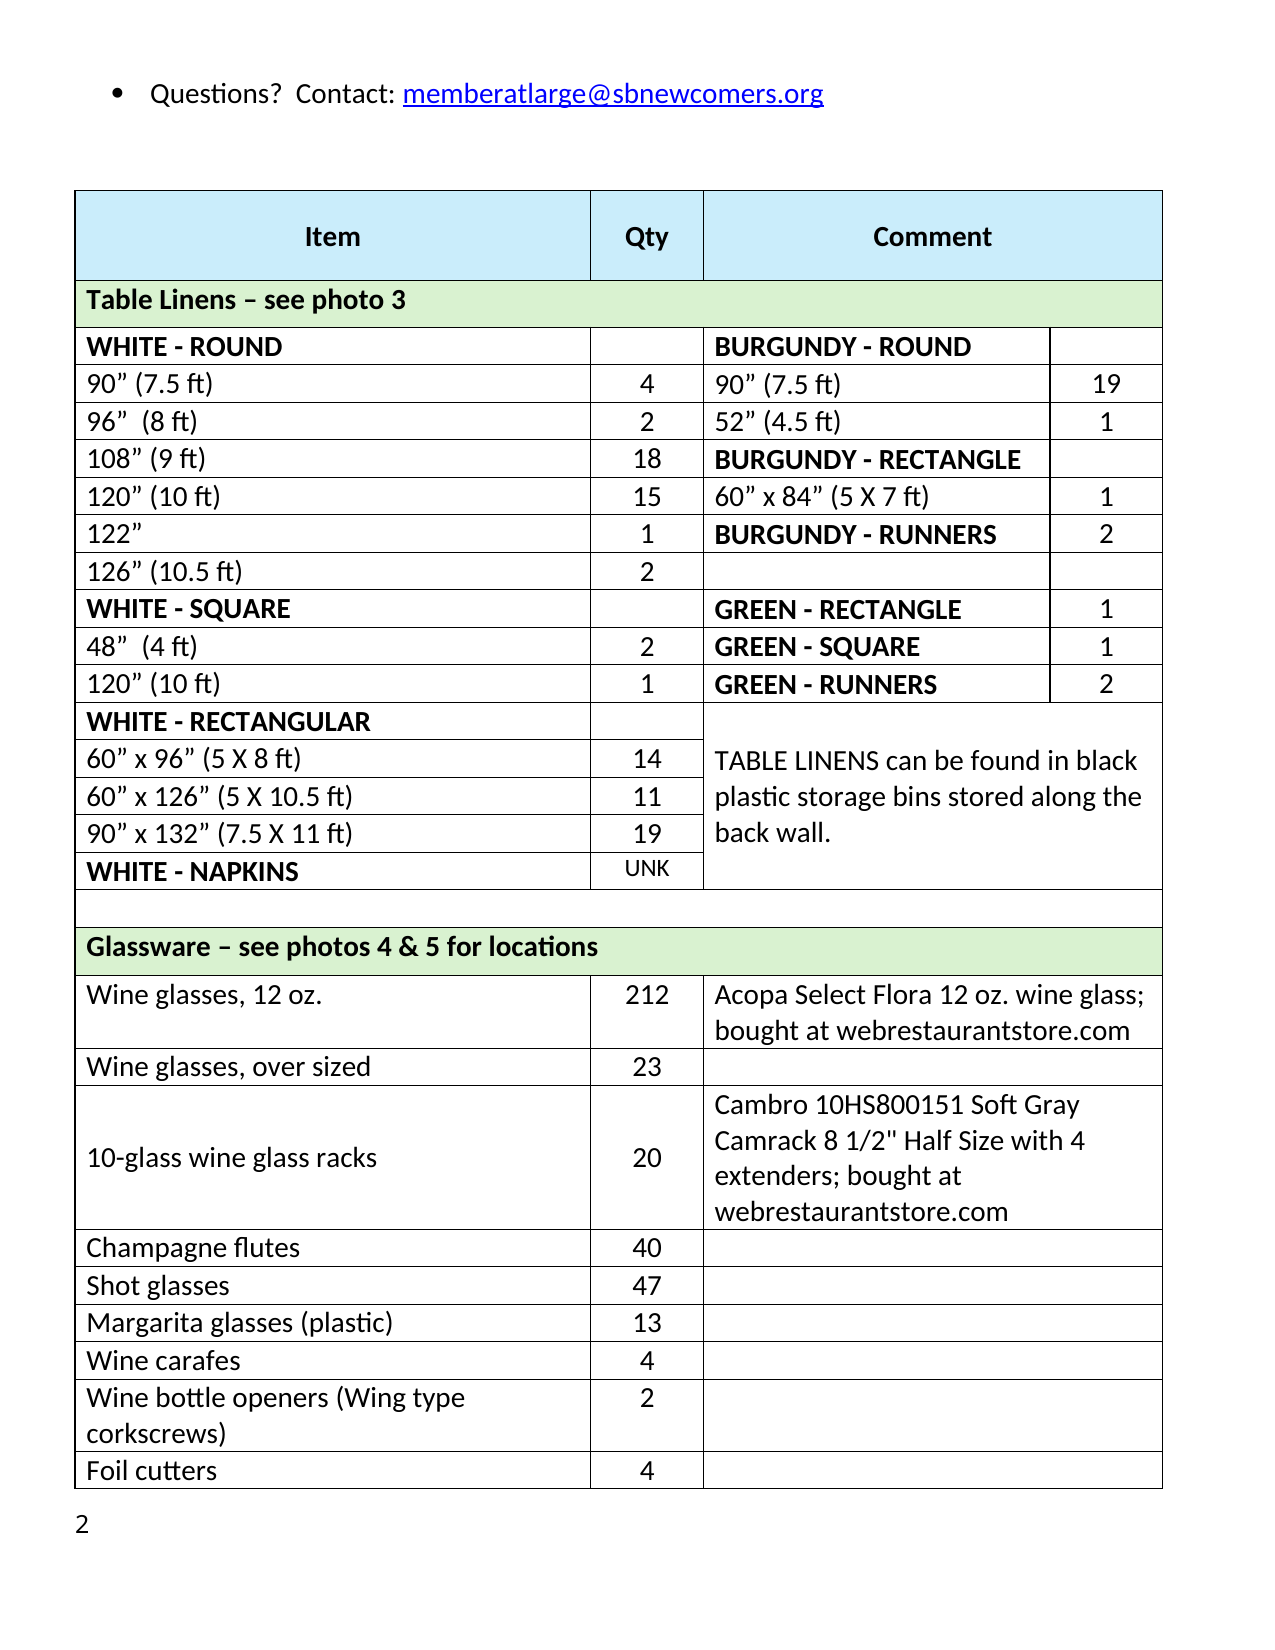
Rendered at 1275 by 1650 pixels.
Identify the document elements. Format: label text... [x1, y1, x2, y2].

table_cell Wine carafes [76, 1342, 590, 1378]
table_cell 122” [76, 515, 590, 552]
table_cell [704, 1380, 1162, 1451]
table_cell 40 [591, 1230, 703, 1266]
table_cell 15 [591, 478, 703, 514]
table_cell Cambro 10HS800151 Soft Gray Camrack 8 1/2" Half Size with 4 extenders; bought at webrestaurantstore.com [704, 1086, 1162, 1228]
table_cell WHITE - SQUARE [76, 590, 590, 627]
table_cell [76, 890, 1162, 927]
table_cell [591, 703, 703, 739]
table_cell 19 [591, 815, 703, 852]
table_cell 60” x 126” (5 X 10.5 ft) [76, 778, 590, 814]
table_cell BURGUNDY - RUNNERS [704, 515, 1049, 552]
table_cell 48” (4 ft) [76, 628, 590, 664]
table_cell 18 [591, 440, 703, 477]
table_cell 90” (7.5 ft) [76, 365, 590, 402]
table_cell 19 [1051, 365, 1162, 402]
table_cell 10-glass wine glass racks [76, 1086, 590, 1228]
table_cell 13 [591, 1305, 703, 1341]
table_cell [591, 590, 703, 627]
table_cell 4 [591, 365, 703, 402]
table_cell 1 [591, 665, 703, 702]
table_cell [1051, 440, 1162, 477]
table_cell 2 [591, 1380, 703, 1451]
table_cell Glassware – see photos 4 & 5 for locations [76, 928, 1162, 975]
table_cell 2 [1051, 665, 1162, 702]
table_cell [704, 1230, 1162, 1266]
table_cell 108” (9 ft) [76, 440, 590, 477]
table_cell 52” (4.5 ft) [704, 403, 1049, 439]
table_cell 11 [591, 778, 703, 814]
table_cell 120” (10 ft) [76, 665, 590, 702]
table_cell 2 [591, 553, 703, 589]
table_cell [704, 1267, 1162, 1303]
table_cell [704, 553, 1049, 589]
table_cell GREEN - SQUARE [704, 628, 1049, 664]
table_cell Table Linens – see photo 3 [76, 281, 1162, 327]
table_cell GREEN - RUNNERS [704, 665, 1049, 702]
table_cell 1 [1051, 403, 1162, 439]
table_cell [704, 1342, 1162, 1378]
table_cell [1051, 553, 1162, 589]
table_header Qty [591, 191, 703, 280]
table_cell 2 [1051, 515, 1162, 552]
table_cell BURGUNDY - RECTANGLE [704, 440, 1049, 477]
table_cell 14 [591, 740, 703, 777]
table_cell Champagne flutes [76, 1230, 590, 1266]
table_cell 4 [591, 1342, 703, 1378]
table_header Item [76, 191, 590, 280]
table_cell 60” x 96” (5 X 8 ft) [76, 740, 590, 777]
table_cell 20 [591, 1086, 703, 1228]
table_cell 1 [1051, 478, 1162, 514]
table_cell 1 [1051, 628, 1162, 664]
table_cell BURGUNDY - ROUND [704, 328, 1049, 364]
table_cell 90” x 132” (7.5 X 11 ft) [76, 815, 590, 852]
table_cell Acopa Select Flora 12 oz. wine glass; bought at webrestaurantstore.com [704, 976, 1162, 1047]
table_cell Wine bottle openers (Wing type corkscrews) [76, 1380, 590, 1451]
table_cell 1 [591, 515, 703, 552]
table_cell GREEN - RECTANGLE [704, 590, 1049, 627]
table_cell 2 [591, 403, 703, 439]
table_cell 1 [1051, 590, 1162, 627]
list Questions? Contact: memberatlarge@sbnewcomers.org [112, 75, 1200, 111]
table_cell [704, 1452, 1162, 1488]
table_cell Shot glasses [76, 1267, 590, 1303]
table_cell 120” (10 ft) [76, 478, 590, 514]
table_cell 212 [591, 976, 703, 1047]
table_cell Wine glasses, over sized [76, 1049, 590, 1085]
table_cell [704, 1305, 1162, 1341]
table_cell 23 [591, 1049, 703, 1085]
table_cell Margarita glasses (plastic) [76, 1305, 590, 1341]
table_cell TABLE LINENS can be found in black plastic storage bins stored along the back wall. [704, 703, 1162, 889]
table_cell [704, 1049, 1162, 1085]
table_header Comment [704, 191, 1162, 280]
table_cell 90” (7.5 ft) [704, 365, 1049, 402]
table_cell WHITE - ROUND [76, 328, 590, 364]
table_cell [591, 328, 703, 364]
table_cell UNK [591, 853, 703, 889]
table_cell WHITE - NAPKINS [76, 853, 590, 889]
table_cell Wine glasses, 12 oz. [76, 976, 590, 1047]
table_cell 96” (8 ft) [76, 403, 590, 439]
table_cell 47 [591, 1267, 703, 1303]
table_cell Foil cutters [76, 1452, 590, 1488]
table_cell 60” x 84” (5 X 7 ft) [704, 478, 1049, 514]
table_cell 126” (10.5 ft) [76, 553, 590, 589]
table_cell WHITE - RECTANGULAR [76, 703, 590, 739]
table_cell 4 [591, 1452, 703, 1488]
table_cell [1051, 328, 1162, 364]
table_cell 2 [591, 628, 703, 664]
